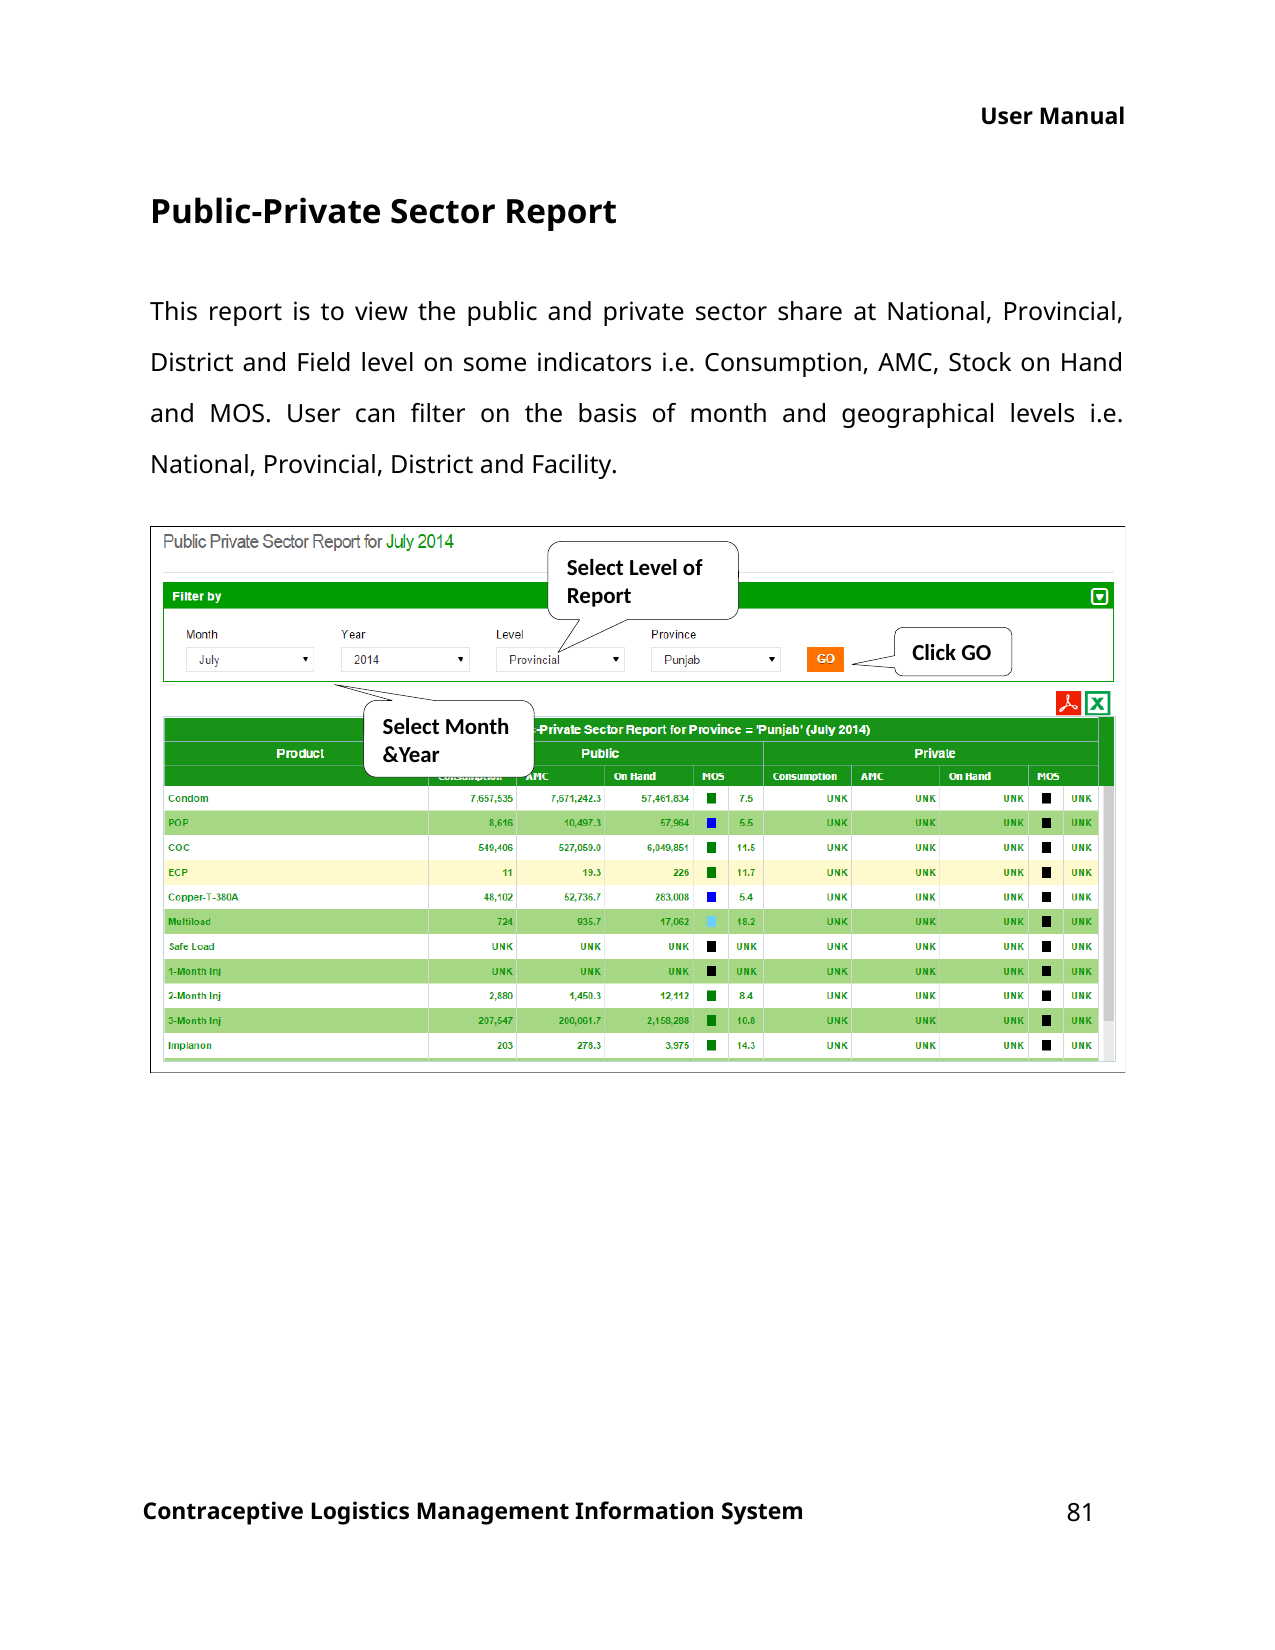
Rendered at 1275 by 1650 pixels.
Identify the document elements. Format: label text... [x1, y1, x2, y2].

text This report is to view the public and private sector share at National, Provincial, District and Field level on some indicators i.e. Consumption, AMC, Stock on Hand and MOS. User can filter on the basis of month and geographical levels i.e. National, Provincial, District and Facility. [150, 293, 1125, 480]
subtitle Public-Private Sector Report [150, 187, 1125, 233]
picture [150, 526, 1125, 1073]
